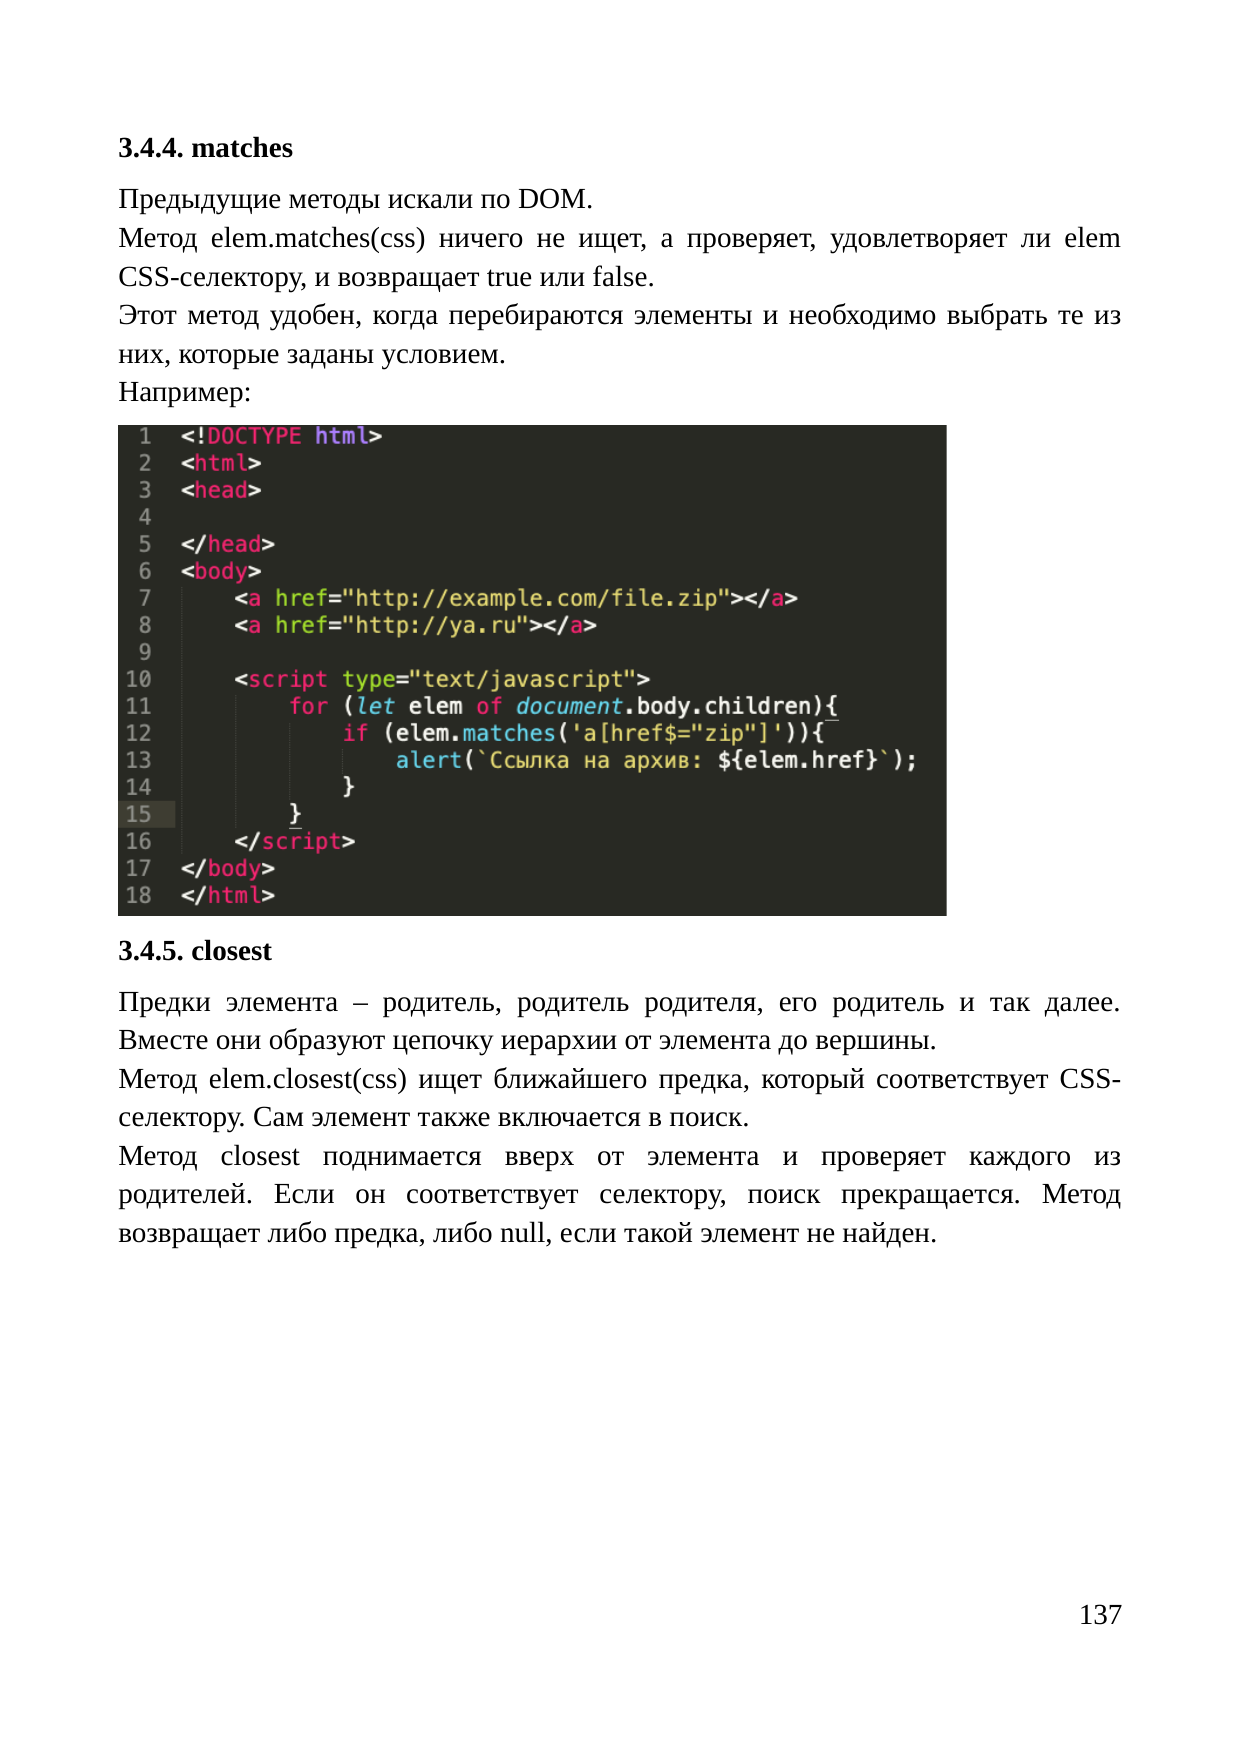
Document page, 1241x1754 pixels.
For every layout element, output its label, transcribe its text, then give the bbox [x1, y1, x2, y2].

text Например: [118, 374, 1122, 408]
text Метод closest поднимается вверх от элемента и проверяет каждого из родителей. Если он соответствует селектору, поиск прекращается. Метод возвращает либо предка, либо null, если такой элемент не найден. [118, 1138, 1122, 1249]
picture [118, 425, 947, 916]
subtitle 3.4.5. closest [118, 933, 1122, 966]
text Предыдущие методы искали по DOM. [118, 182, 1122, 215]
text Метод elem.matches(css) ничего не ищет, а проверяет, удовлетворяет ли elem CSS-селектору, и возвращает true или false. [118, 220, 1122, 292]
text Метод elem.closest(css) ищет ближайшего предка, который соответствует CSS-селектору. Сам элемент также включается в поиск. [118, 1061, 1122, 1133]
text Этот метод удобен, когда перебираются элементы и необходимо выбрать те из них, которые заданы условием. [118, 297, 1122, 369]
text Предки элемента – родитель, родитель родителя, его родитель и так далее. Вместе они образуют цепочку иерархии от элемента до вершины. [118, 984, 1122, 1056]
subtitle 3.4.4. matches [118, 131, 1122, 164]
